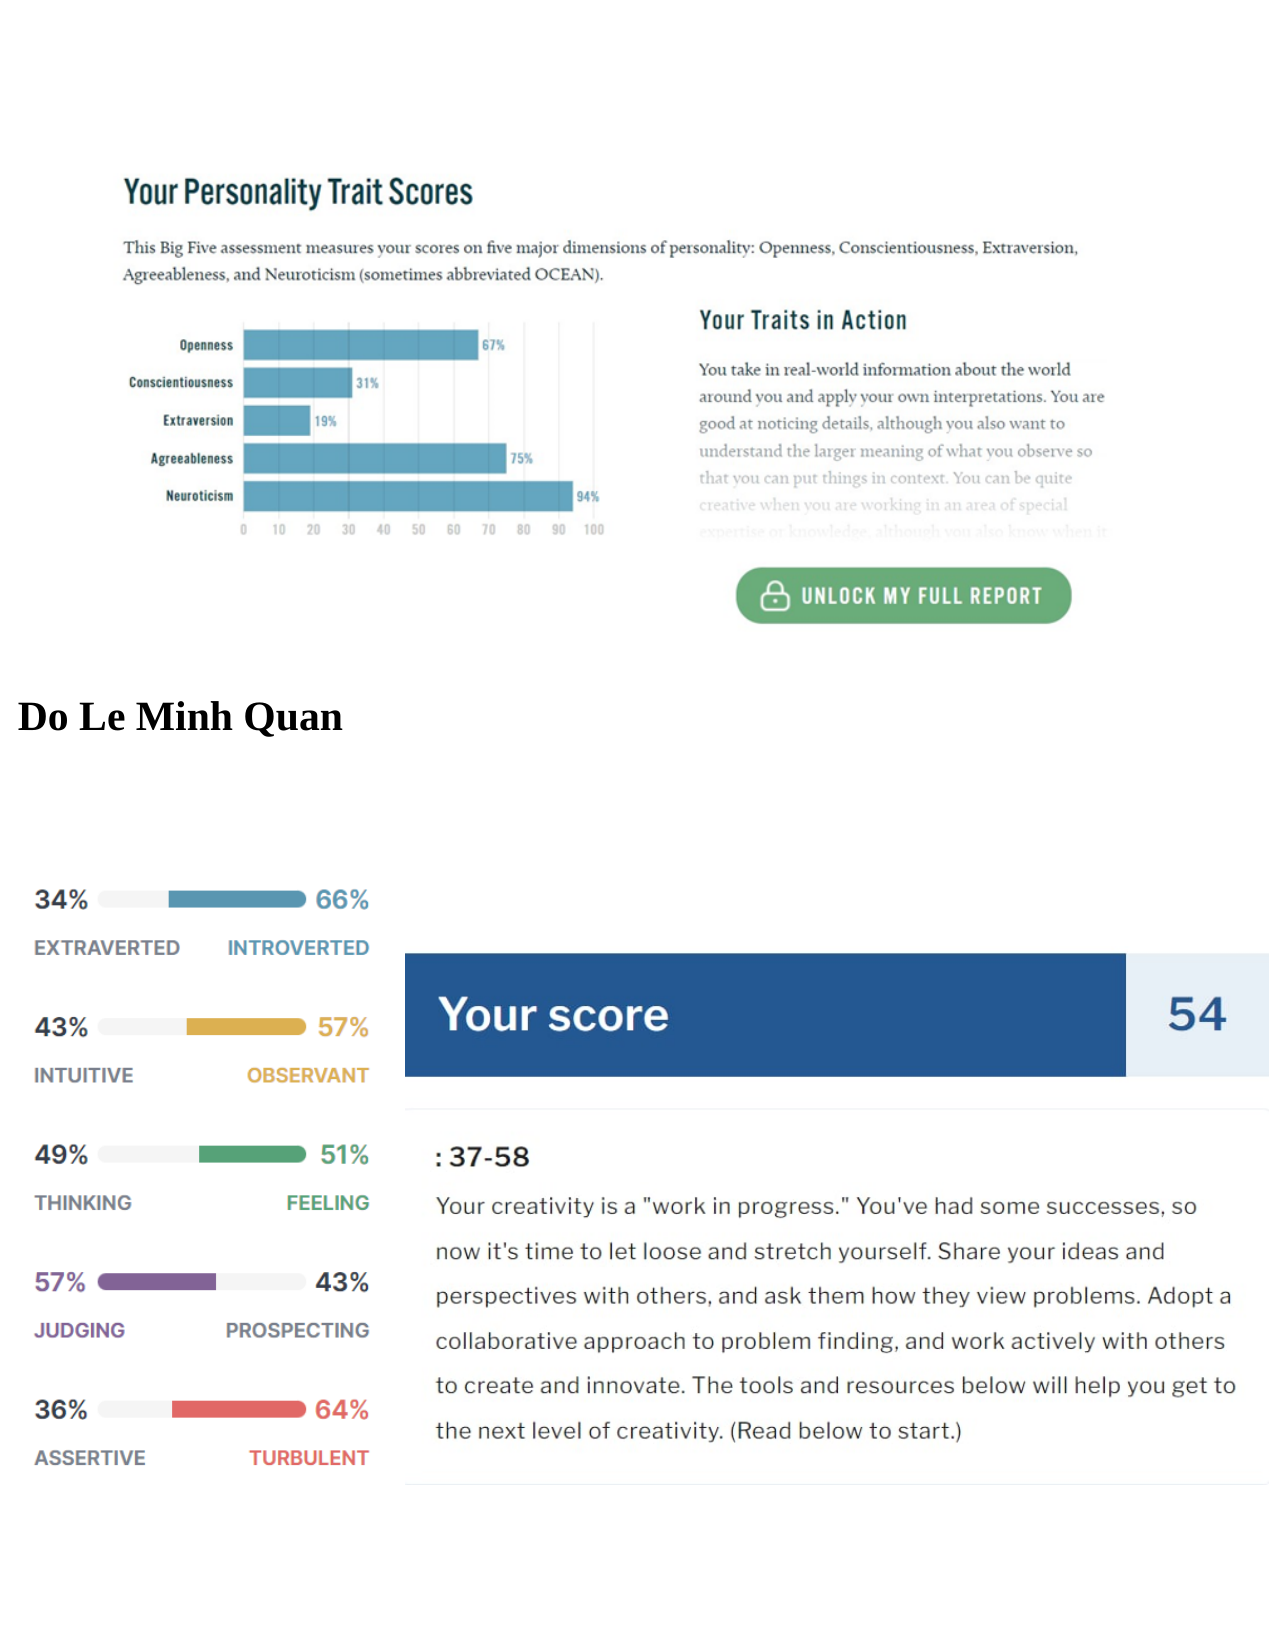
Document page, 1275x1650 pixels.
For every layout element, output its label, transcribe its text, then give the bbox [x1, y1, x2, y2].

text Do Le Minh Quan [18, 668, 1257, 739]
picture [405, 946, 1269, 1485]
picture [17, 105, 1258, 668]
picture [2, 832, 402, 1508]
